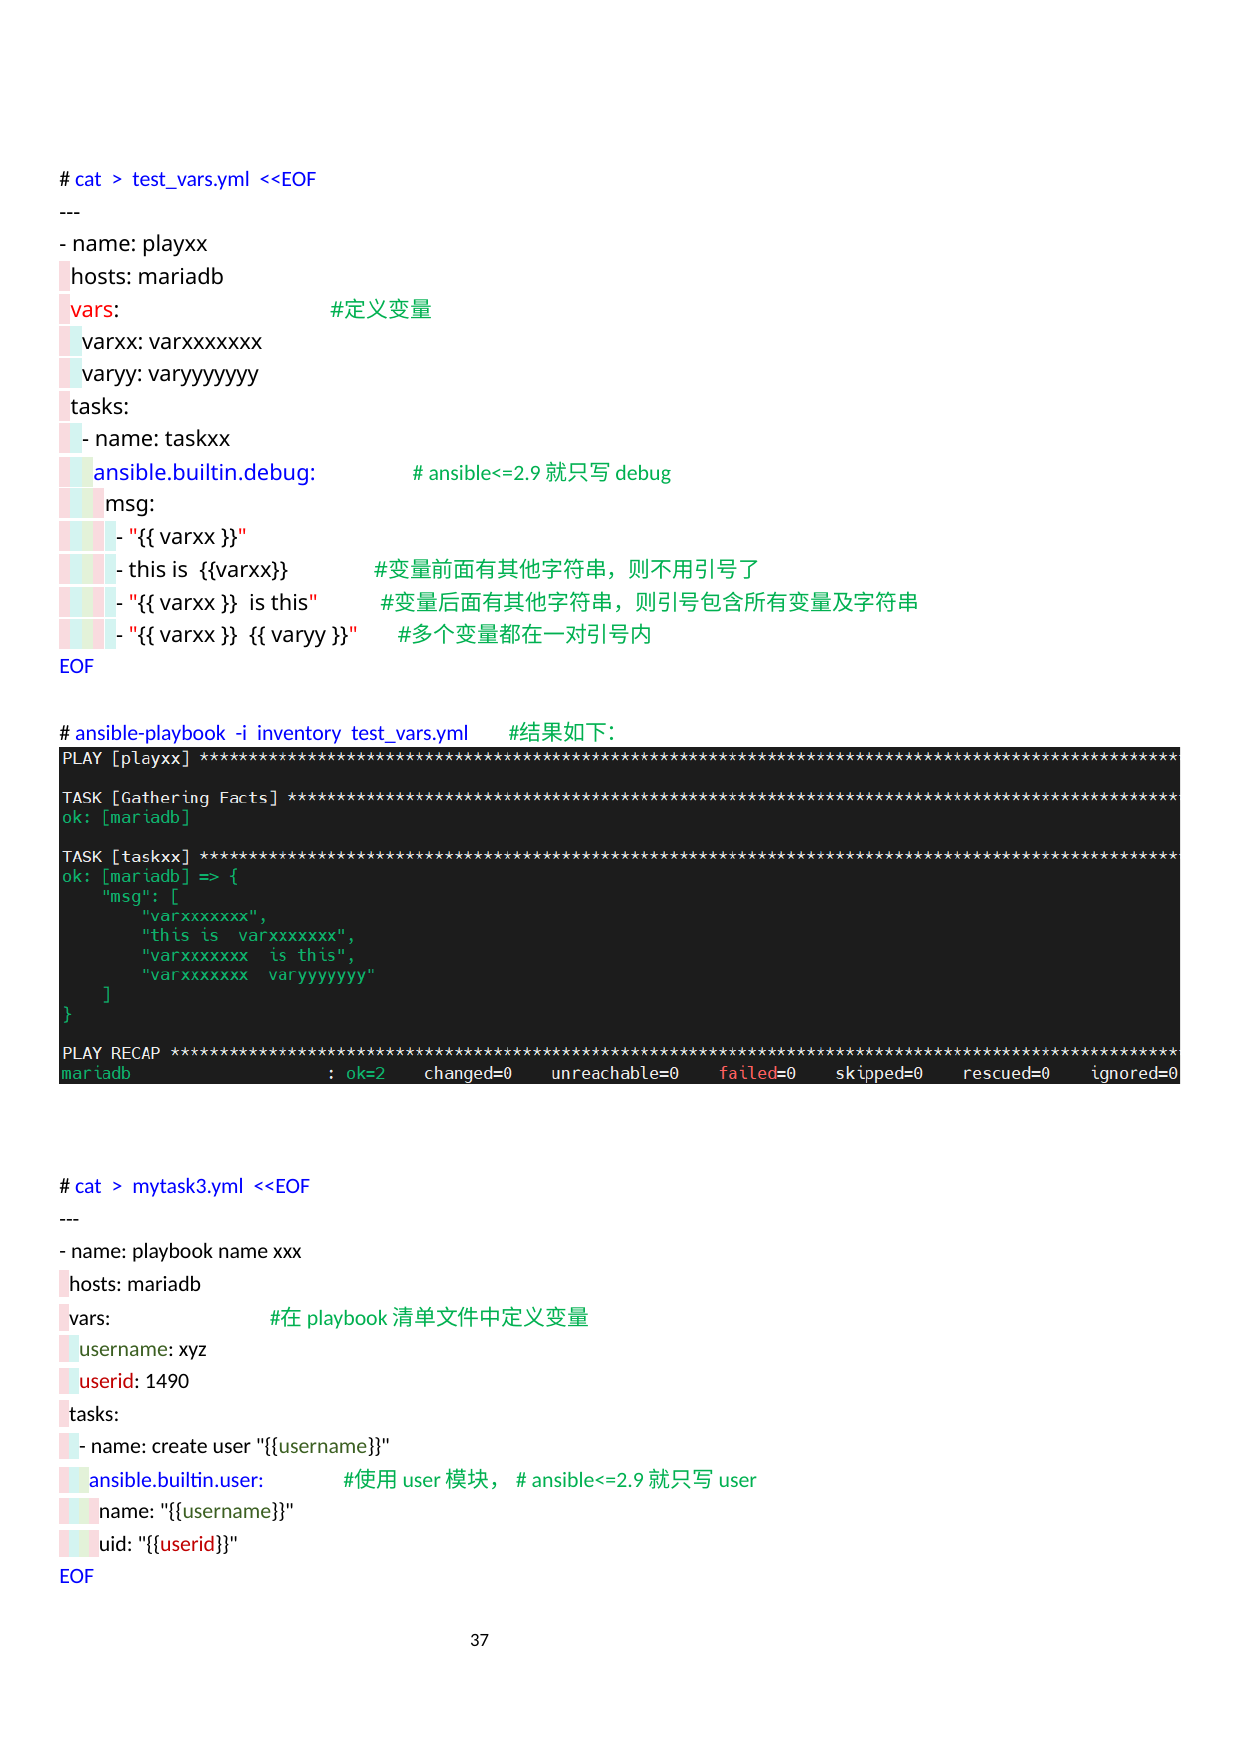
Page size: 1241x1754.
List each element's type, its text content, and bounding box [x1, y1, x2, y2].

text name: "{{username}}" [59, 1494, 1181, 1527]
text tasks: [59, 1397, 1181, 1429]
text ansible.builtin.user: #使用user模块， # ansible<=2.9就只写user [59, 1462, 1181, 1494]
text --- [59, 1202, 1181, 1234]
text - "{{ varxx }}" [59, 519, 1181, 552]
text --- [59, 194, 1181, 227]
text - name: taskxx [59, 422, 1181, 454]
text uid: "{{userid}}" [59, 1527, 1181, 1559]
text - name: create user "{{username}}" [59, 1429, 1181, 1462]
text varyy: varyyyyyyy [59, 357, 1181, 389]
picture [59, 747, 1181, 1084]
text - "{{ varxx }} is this" #变量后面有其他字符串，则引号包含所有变量及字符串 [59, 584, 1181, 617]
text - this is {{varxx}} #变量前面有其他字符串，则不用引号了 [59, 552, 1181, 584]
text userid: 1490 [59, 1364, 1181, 1397]
text vars: #在playbook清单文件中定义变量 [59, 1299, 1181, 1332]
text ansible.builtin.debug: # ansible<=2.9就只写debug [59, 454, 1181, 487]
text vars: #定义变量 [59, 292, 1181, 324]
text - name: playbook name xxx [59, 1234, 1181, 1267]
text - name: playxx [59, 227, 1181, 259]
text hosts: mariadb [59, 1267, 1181, 1299]
text - "{{ varxx }} {{ varyy }}" #多个变量都在一对引号内 [59, 617, 1181, 649]
text username: xyz [59, 1332, 1181, 1364]
text # cat > mytask3.yml <<EOF [59, 1169, 1181, 1202]
text # ansible-playbook -i inventory test_vars.yml #结果如下： [59, 714, 1181, 747]
text EOF [59, 1559, 1181, 1592]
text EOF [59, 649, 1181, 714]
text tasks: [59, 389, 1181, 422]
text # cat > test_vars.yml <<EOF [59, 162, 1181, 194]
text varxx: varxxxxxxx [59, 324, 1181, 357]
text hosts: mariadb [59, 259, 1181, 292]
text msg: [59, 487, 1181, 519]
